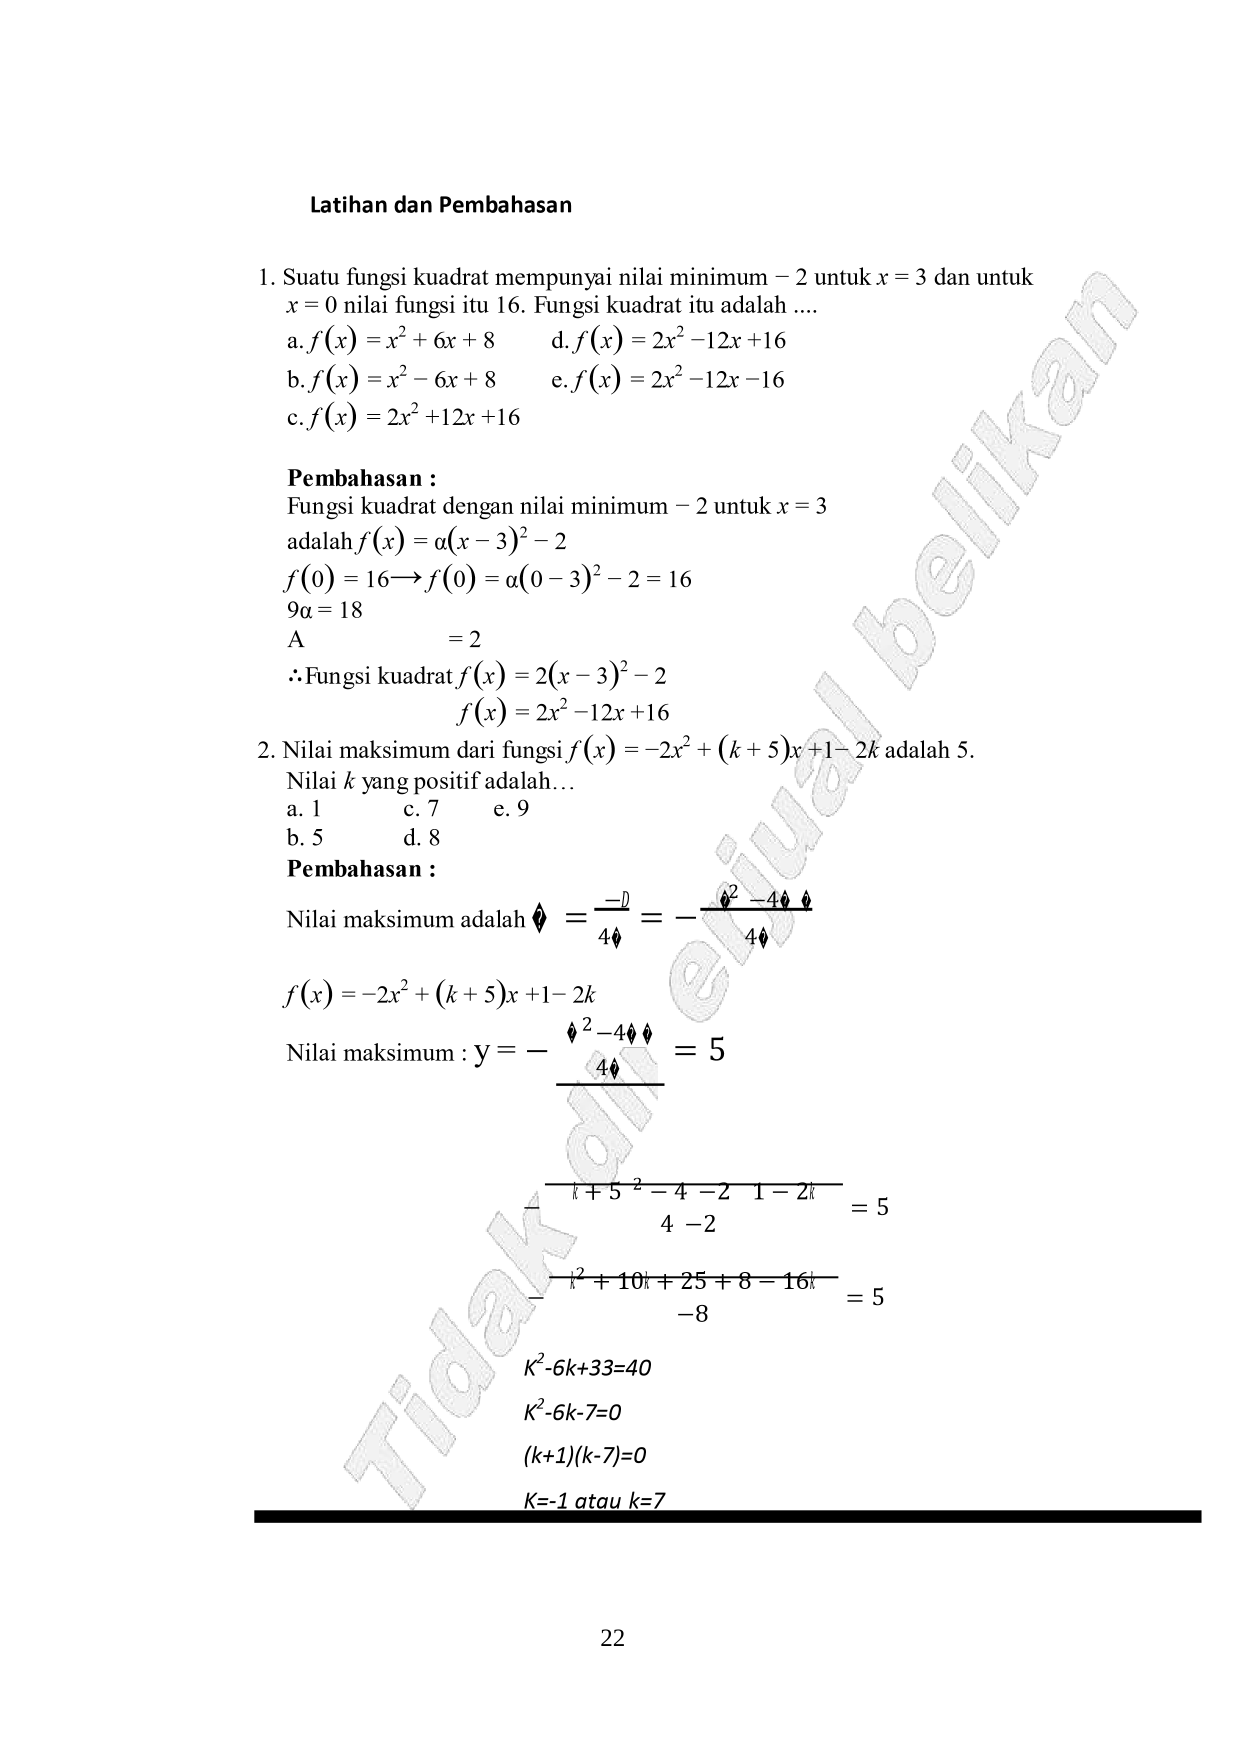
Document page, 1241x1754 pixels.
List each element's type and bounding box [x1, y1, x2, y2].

picture [253, 195, 1202, 1523]
